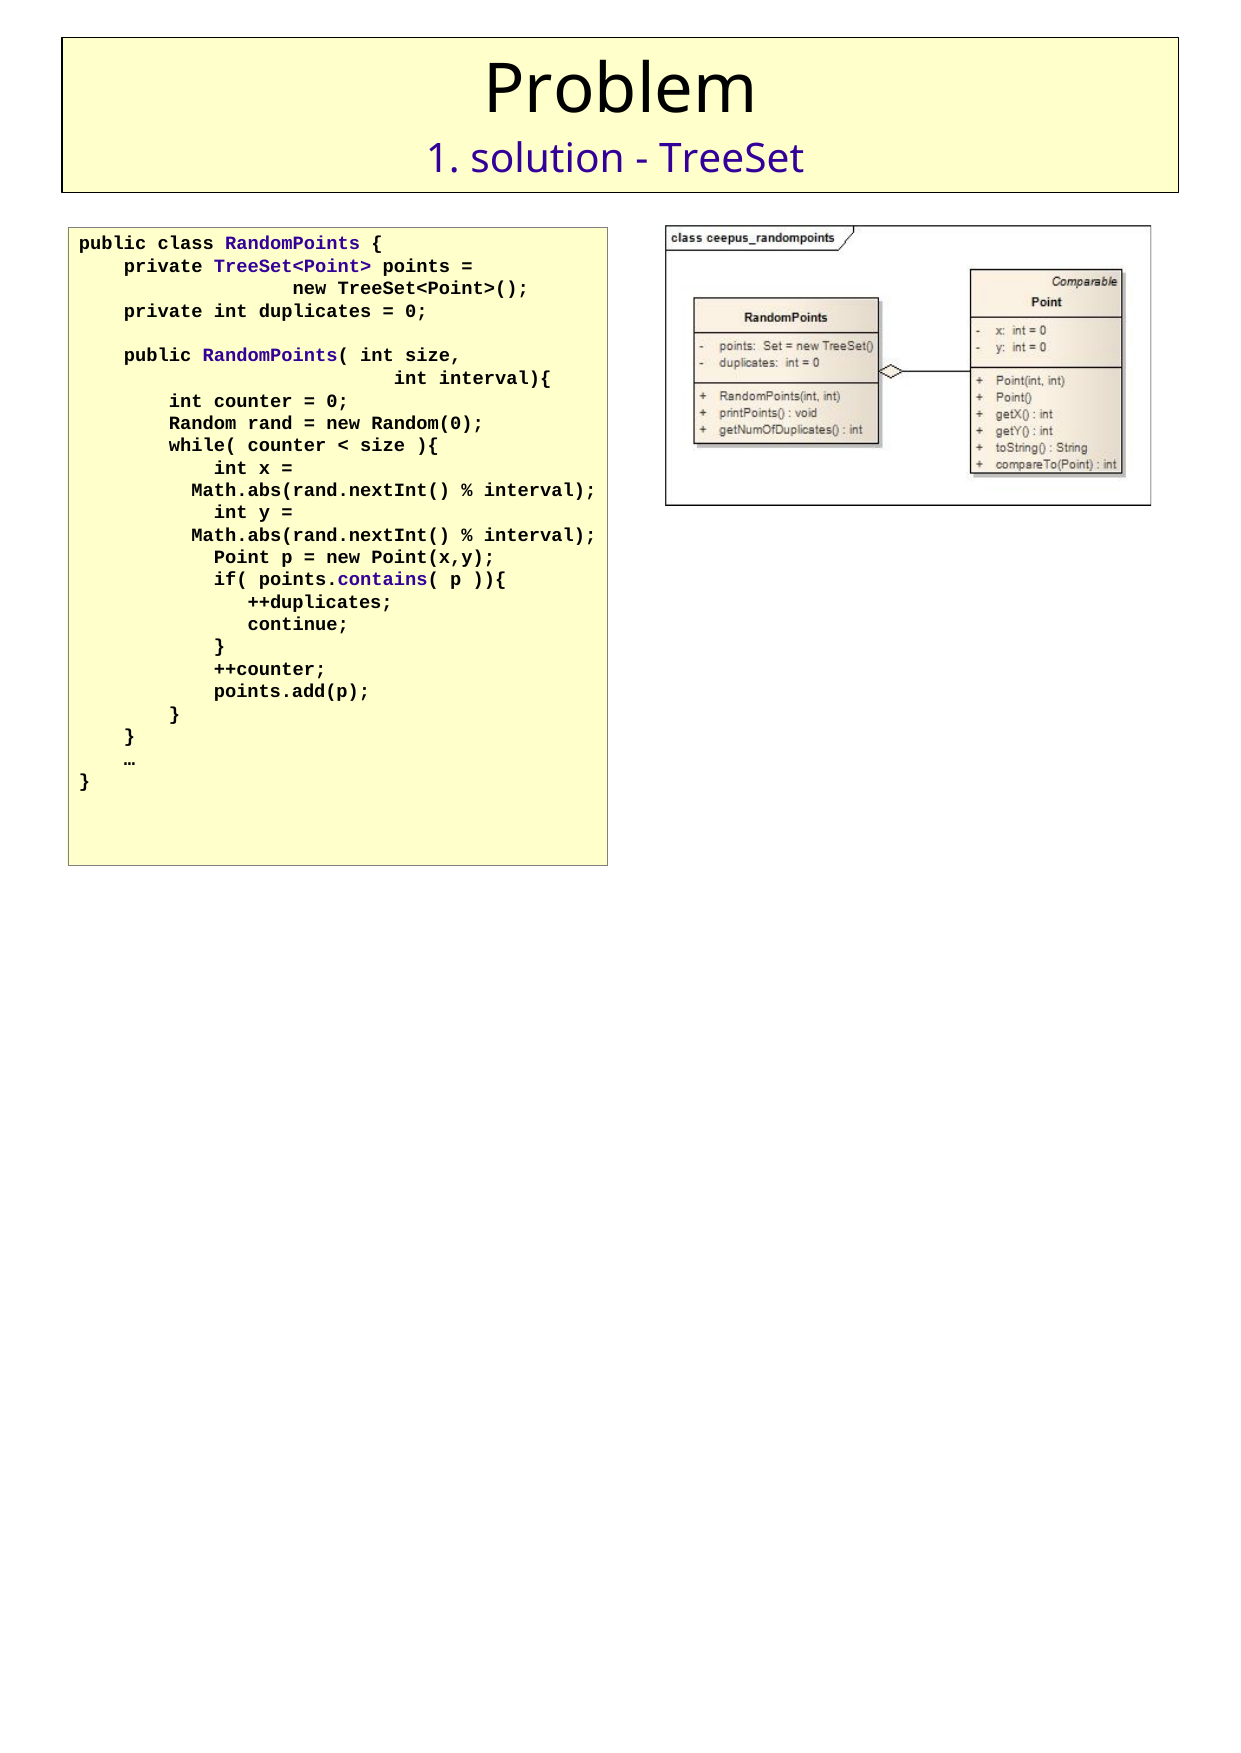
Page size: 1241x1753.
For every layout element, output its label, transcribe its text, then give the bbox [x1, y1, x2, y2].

text 1. solution - TreeSet [426, 131, 1205, 182]
subtitle Problem [124, 39, 1117, 131]
picture [664, 225, 1152, 506]
